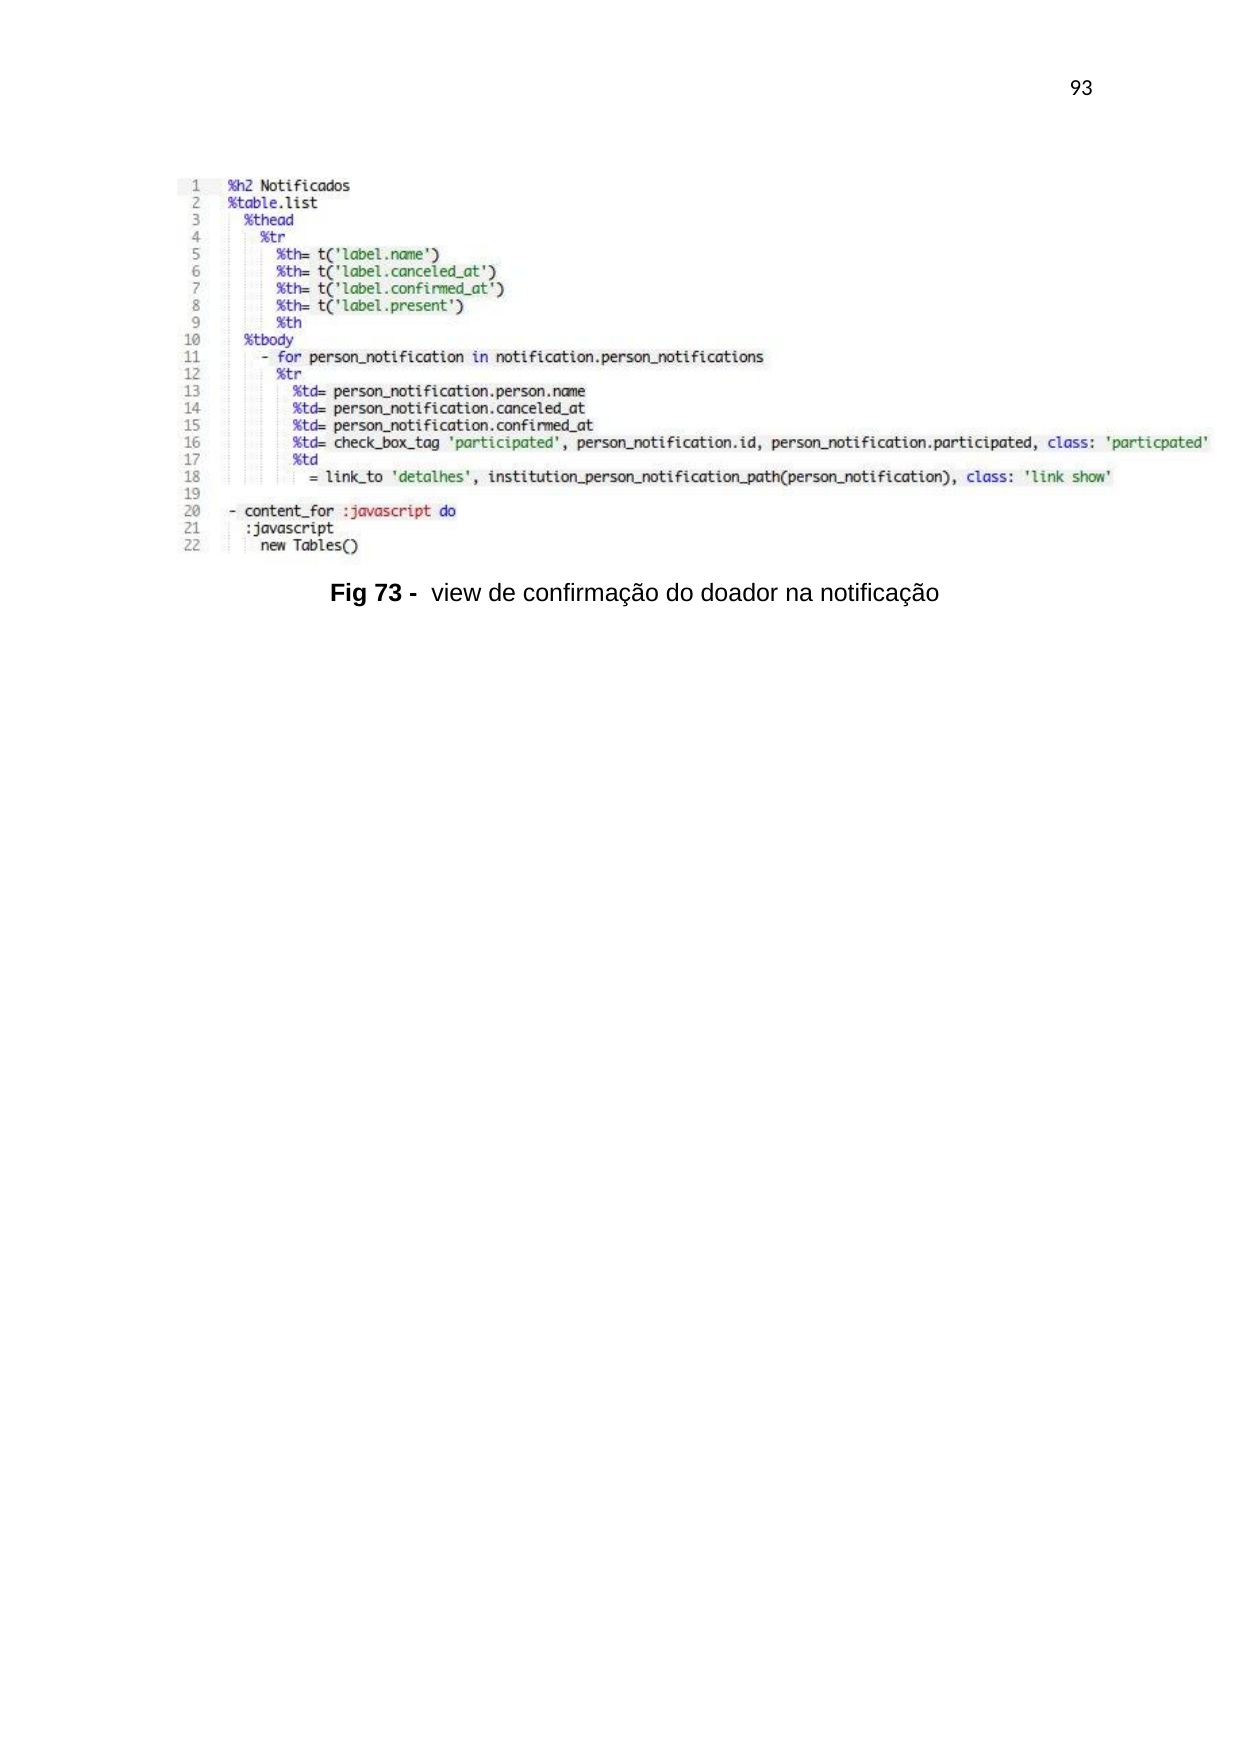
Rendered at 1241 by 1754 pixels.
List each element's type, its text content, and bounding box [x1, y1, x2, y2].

picture [177, 177, 1215, 565]
text Fig 73 - view de confirmação do doador na notificação [177, 578, 1092, 607]
